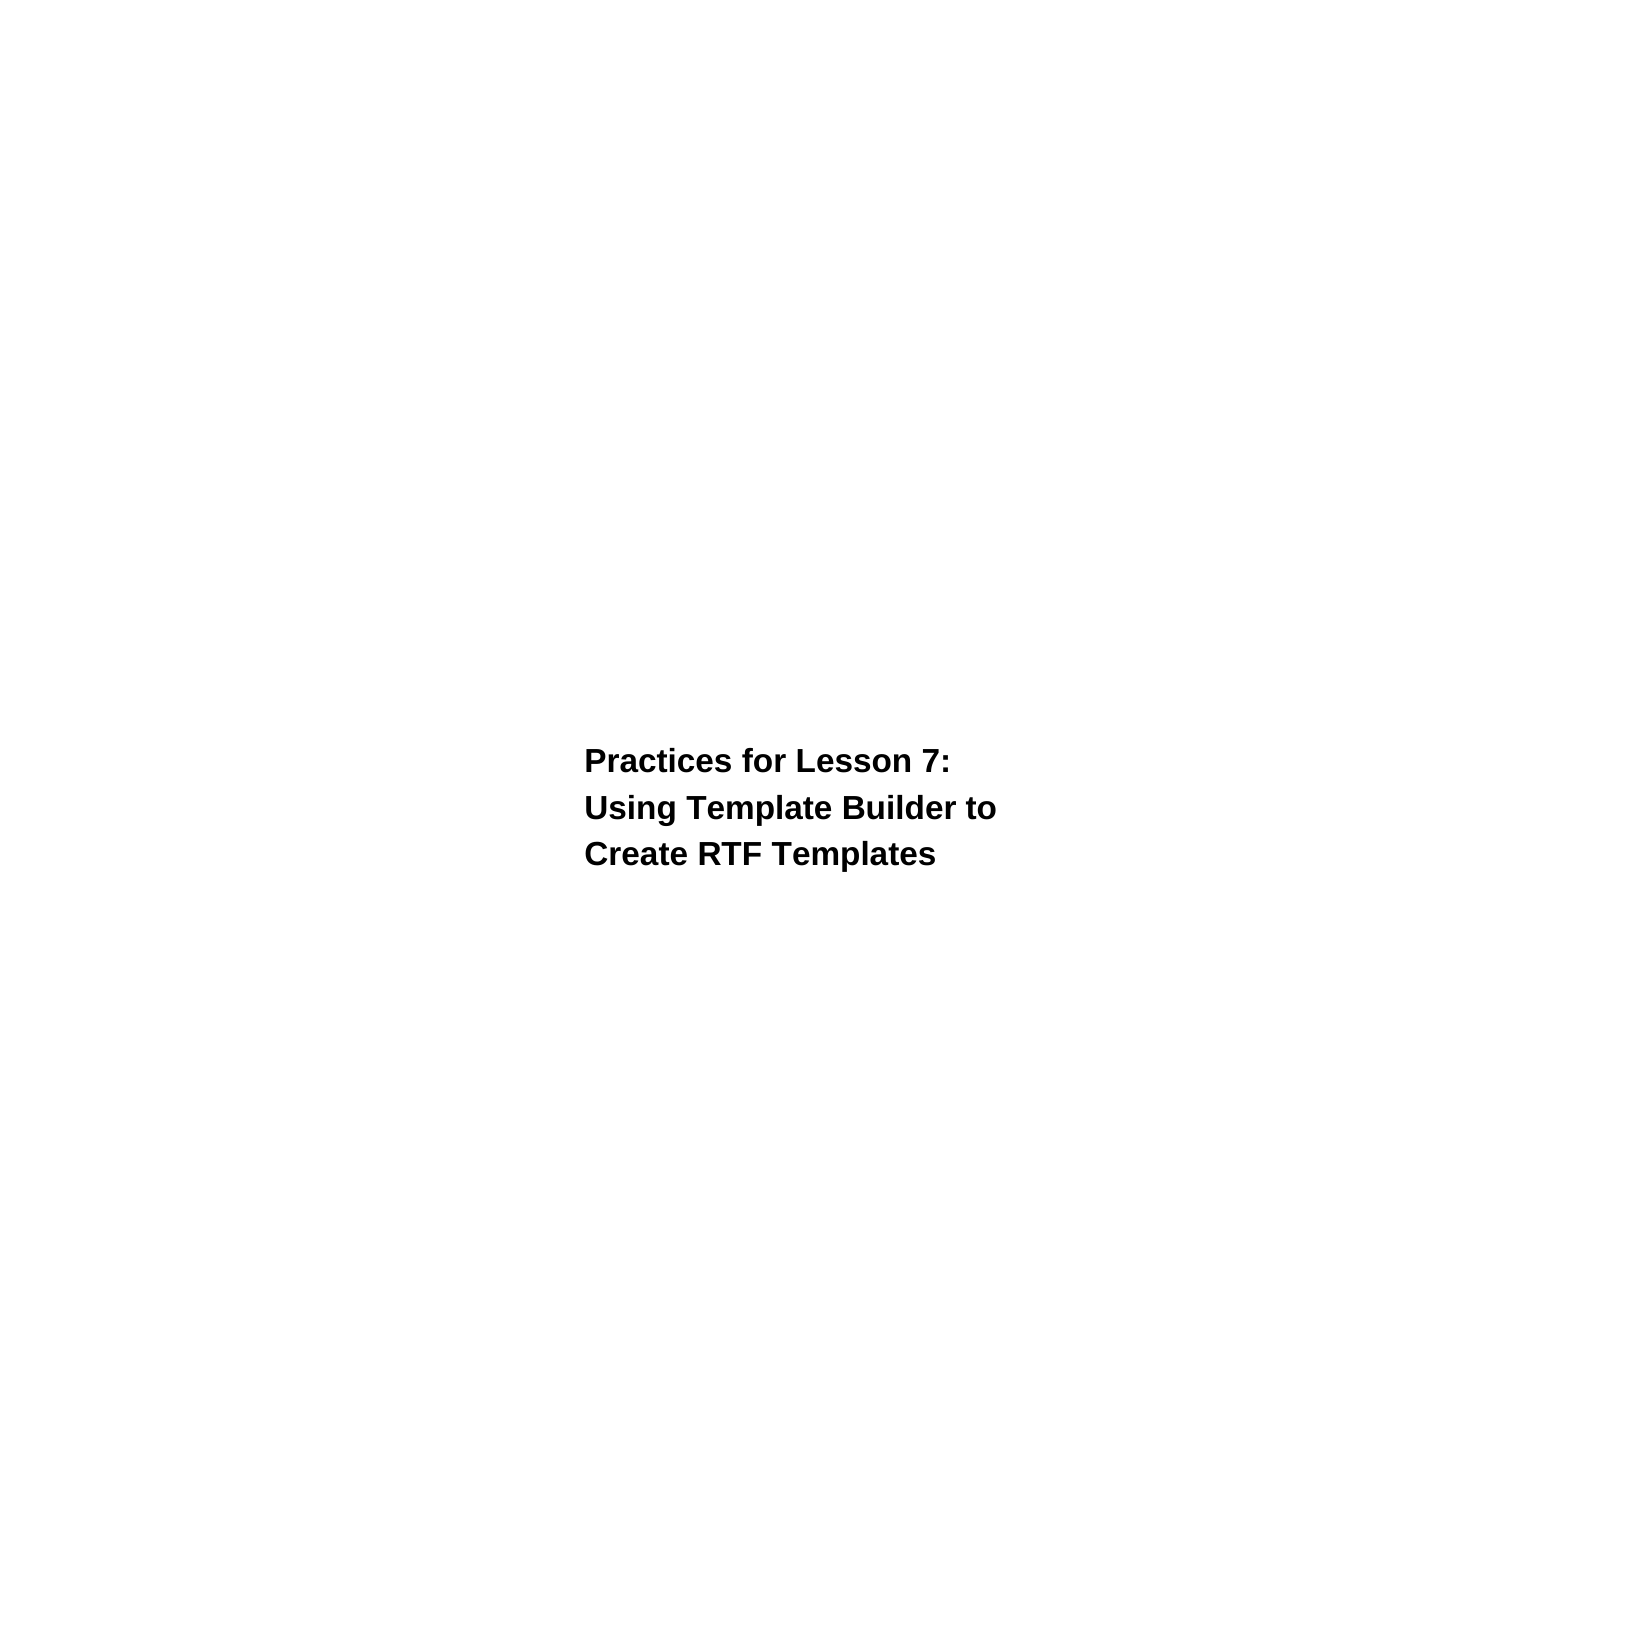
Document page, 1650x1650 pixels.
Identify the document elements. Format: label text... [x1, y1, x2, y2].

subtitle Practices for Lesson 7: Using Template Builder to Create RTF Templates [584, 742, 1051, 873]
